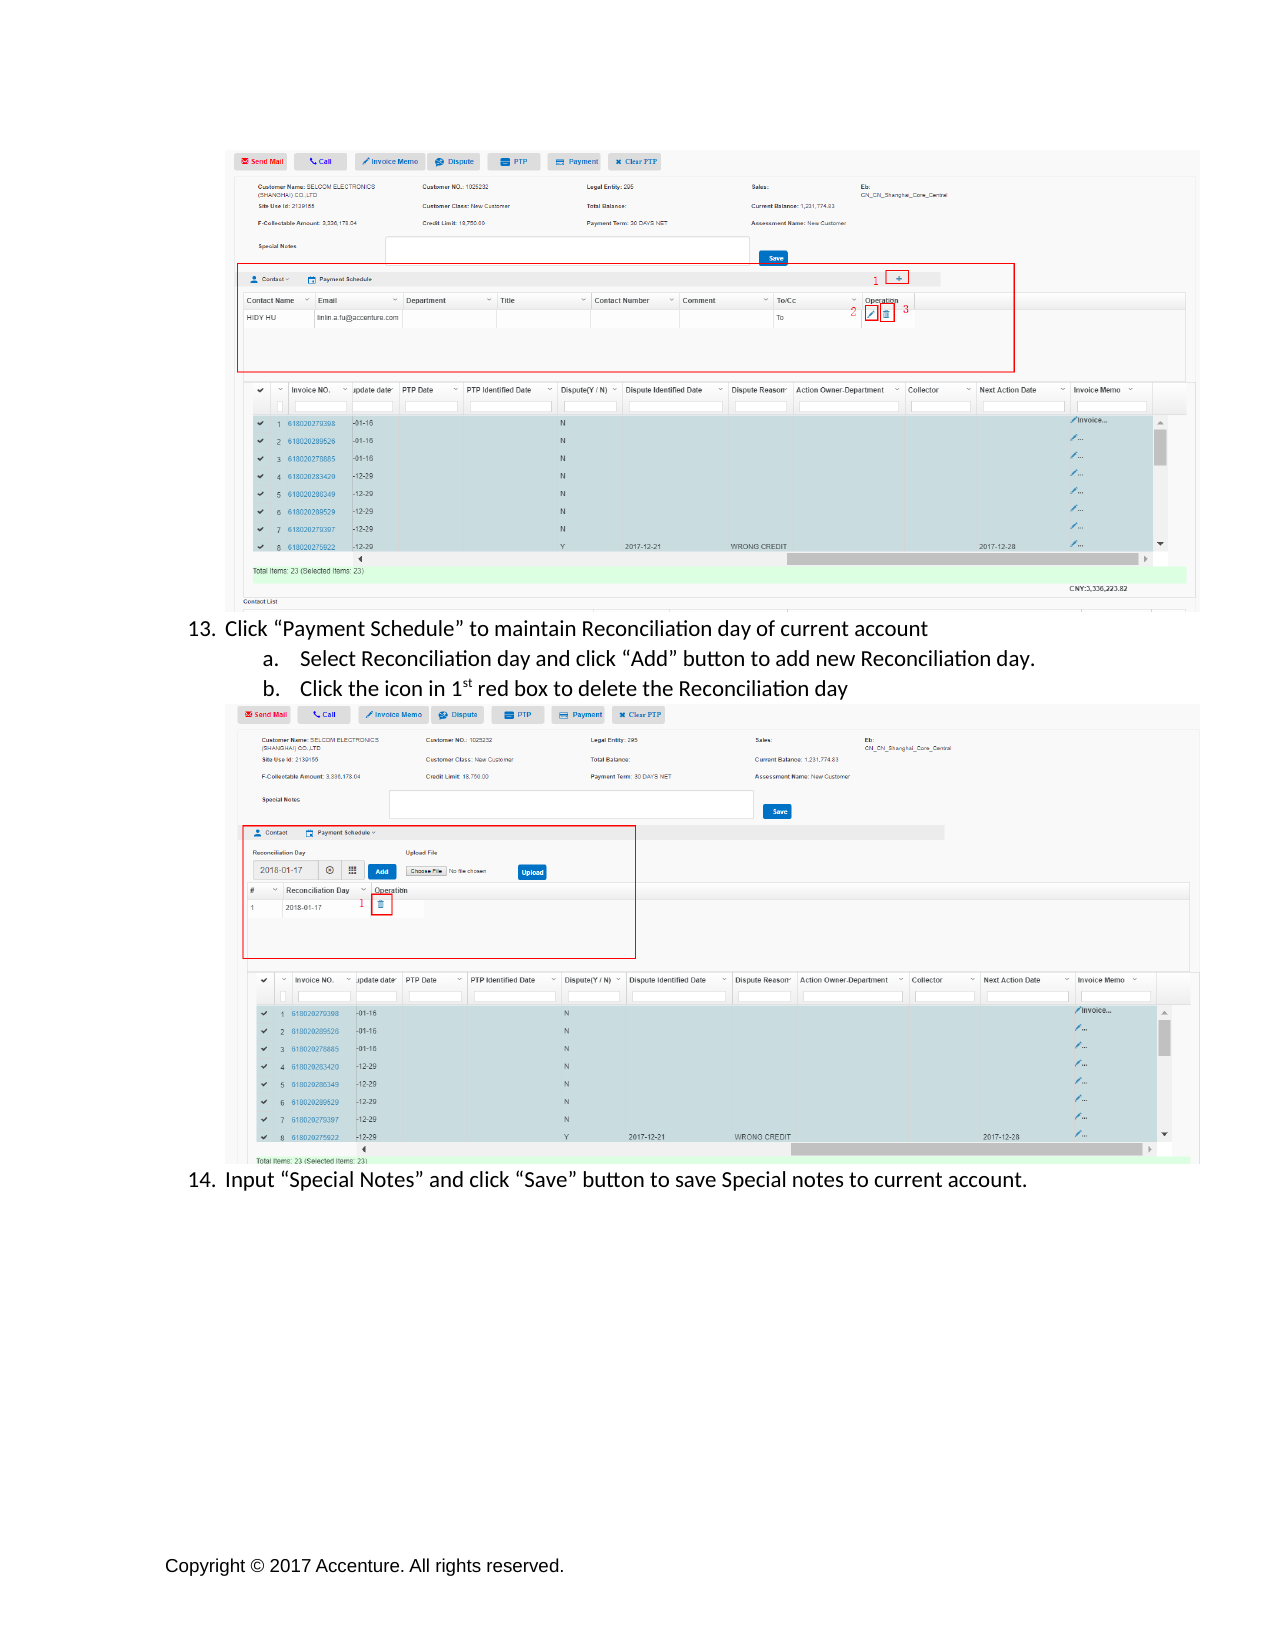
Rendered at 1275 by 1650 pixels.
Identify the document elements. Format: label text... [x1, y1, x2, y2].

picture [225, 150, 1200, 612]
picture [225, 704, 1200, 1164]
list Select Reconciliation day and click “Add” button to add new Reconciliation day. [262, 644, 1125, 672]
list Click “Payment Schedule” to maintain Reconciliation day of current account [187, 614, 1125, 642]
list Click the icon in 1st red box to delete the Reconciliation day [262, 674, 1125, 703]
list Input “Special Notes” and click “Save” button to save Special notes to current account. [187, 1166, 1125, 1194]
